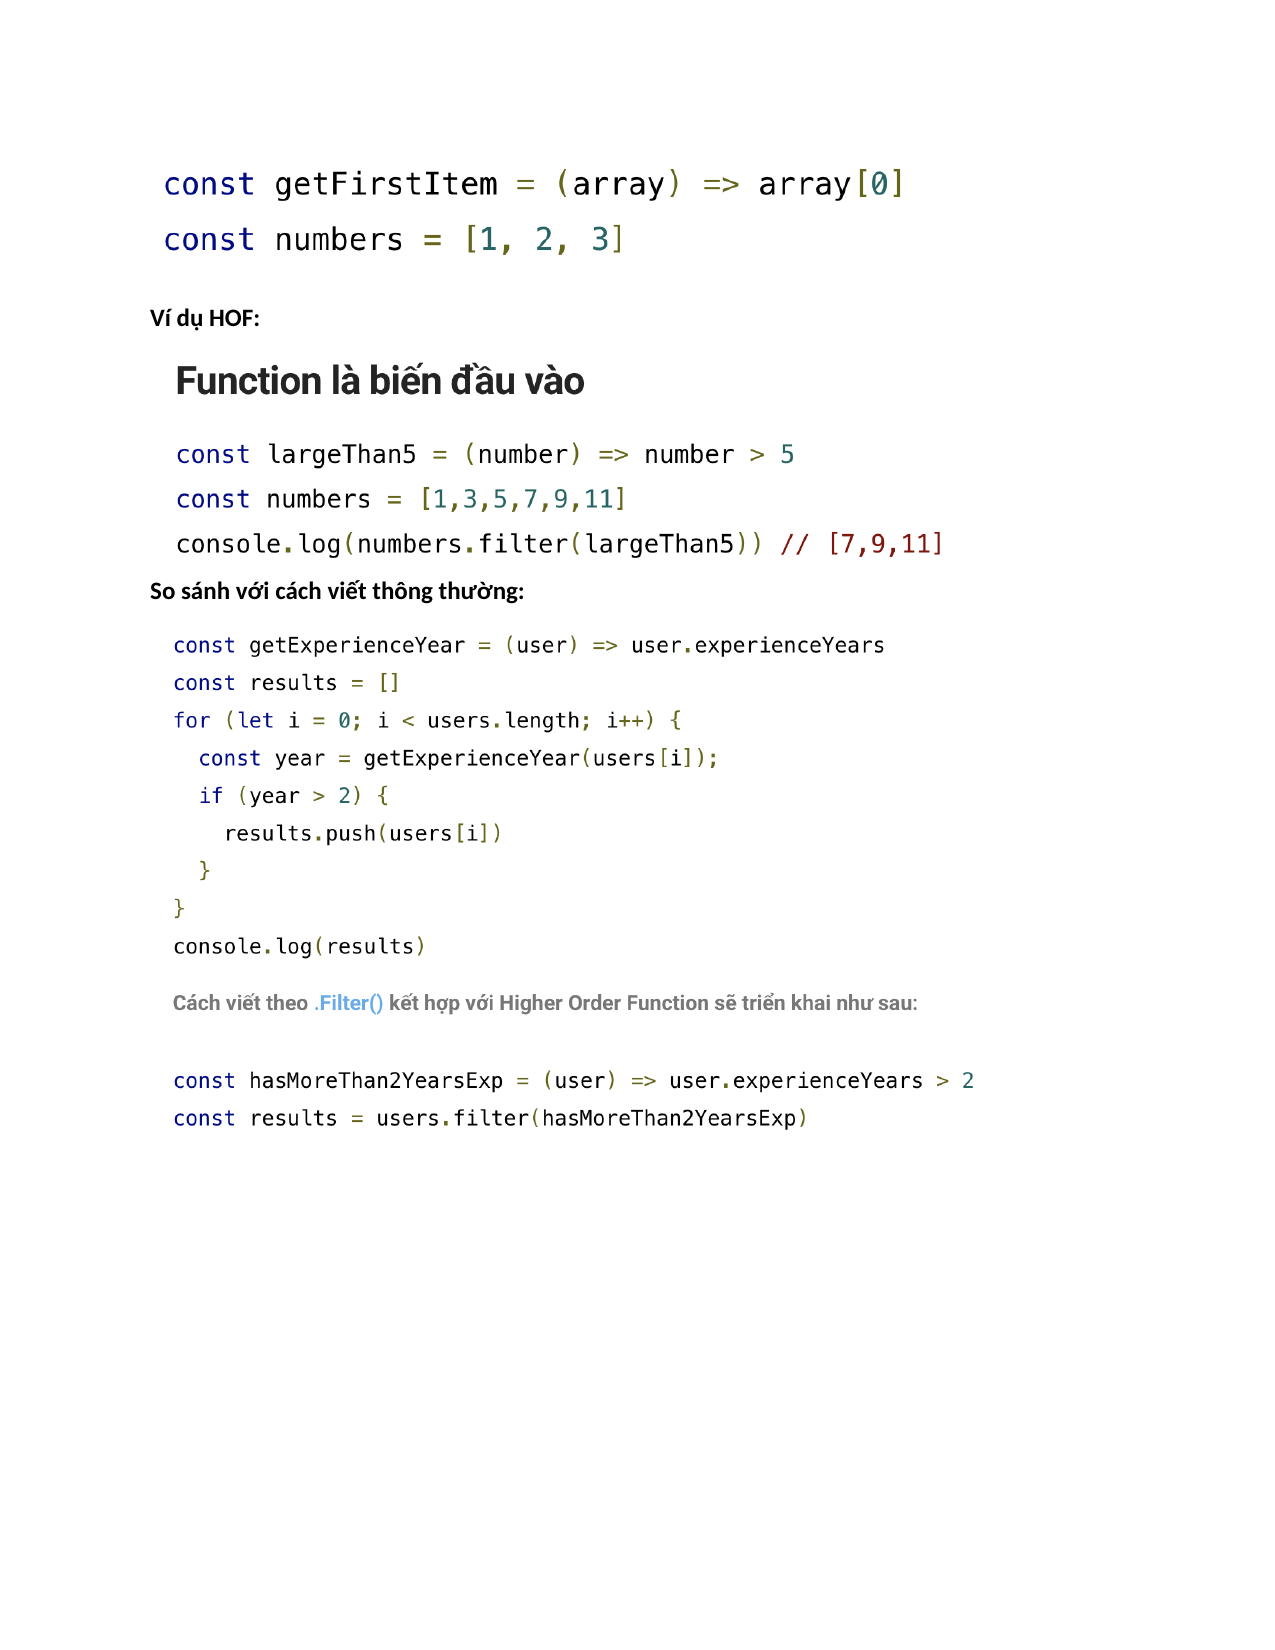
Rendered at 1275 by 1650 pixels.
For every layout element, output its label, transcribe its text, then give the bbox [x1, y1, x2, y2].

picture [150, 332, 1125, 576]
picture [150, 150, 1125, 272]
text So sánh với cách viết thông thường: [150, 576, 1125, 605]
text Ví dụ HOF: [150, 302, 1125, 332]
picture [150, 605, 1125, 1151]
